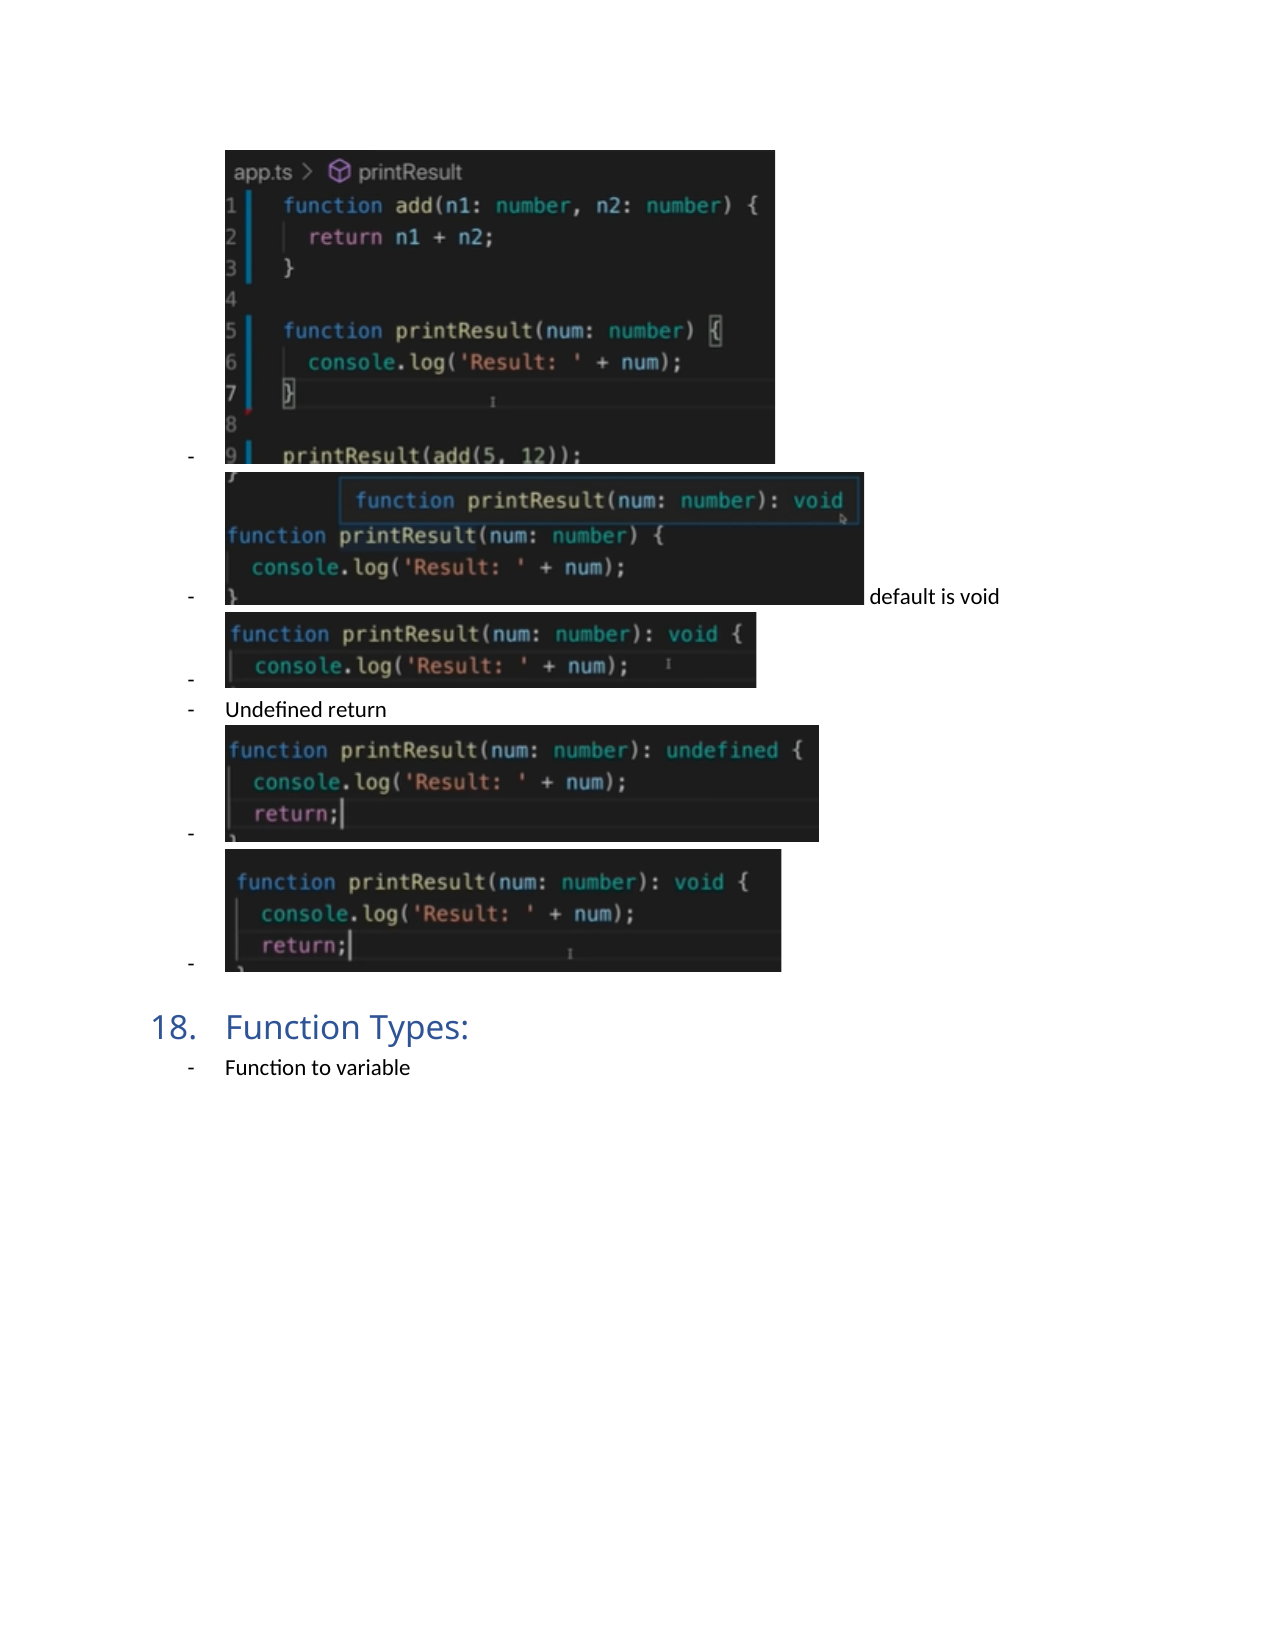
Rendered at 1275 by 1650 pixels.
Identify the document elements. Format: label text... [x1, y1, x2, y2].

subtitle Function Types: [150, 1004, 1125, 1049]
picture [225, 612, 757, 688]
list Function to variable [187, 1053, 1125, 1081]
picture [225, 725, 819, 842]
picture [225, 472, 865, 605]
picture [225, 150, 775, 464]
picture [225, 849, 782, 972]
list Undefined return [187, 696, 1125, 724]
